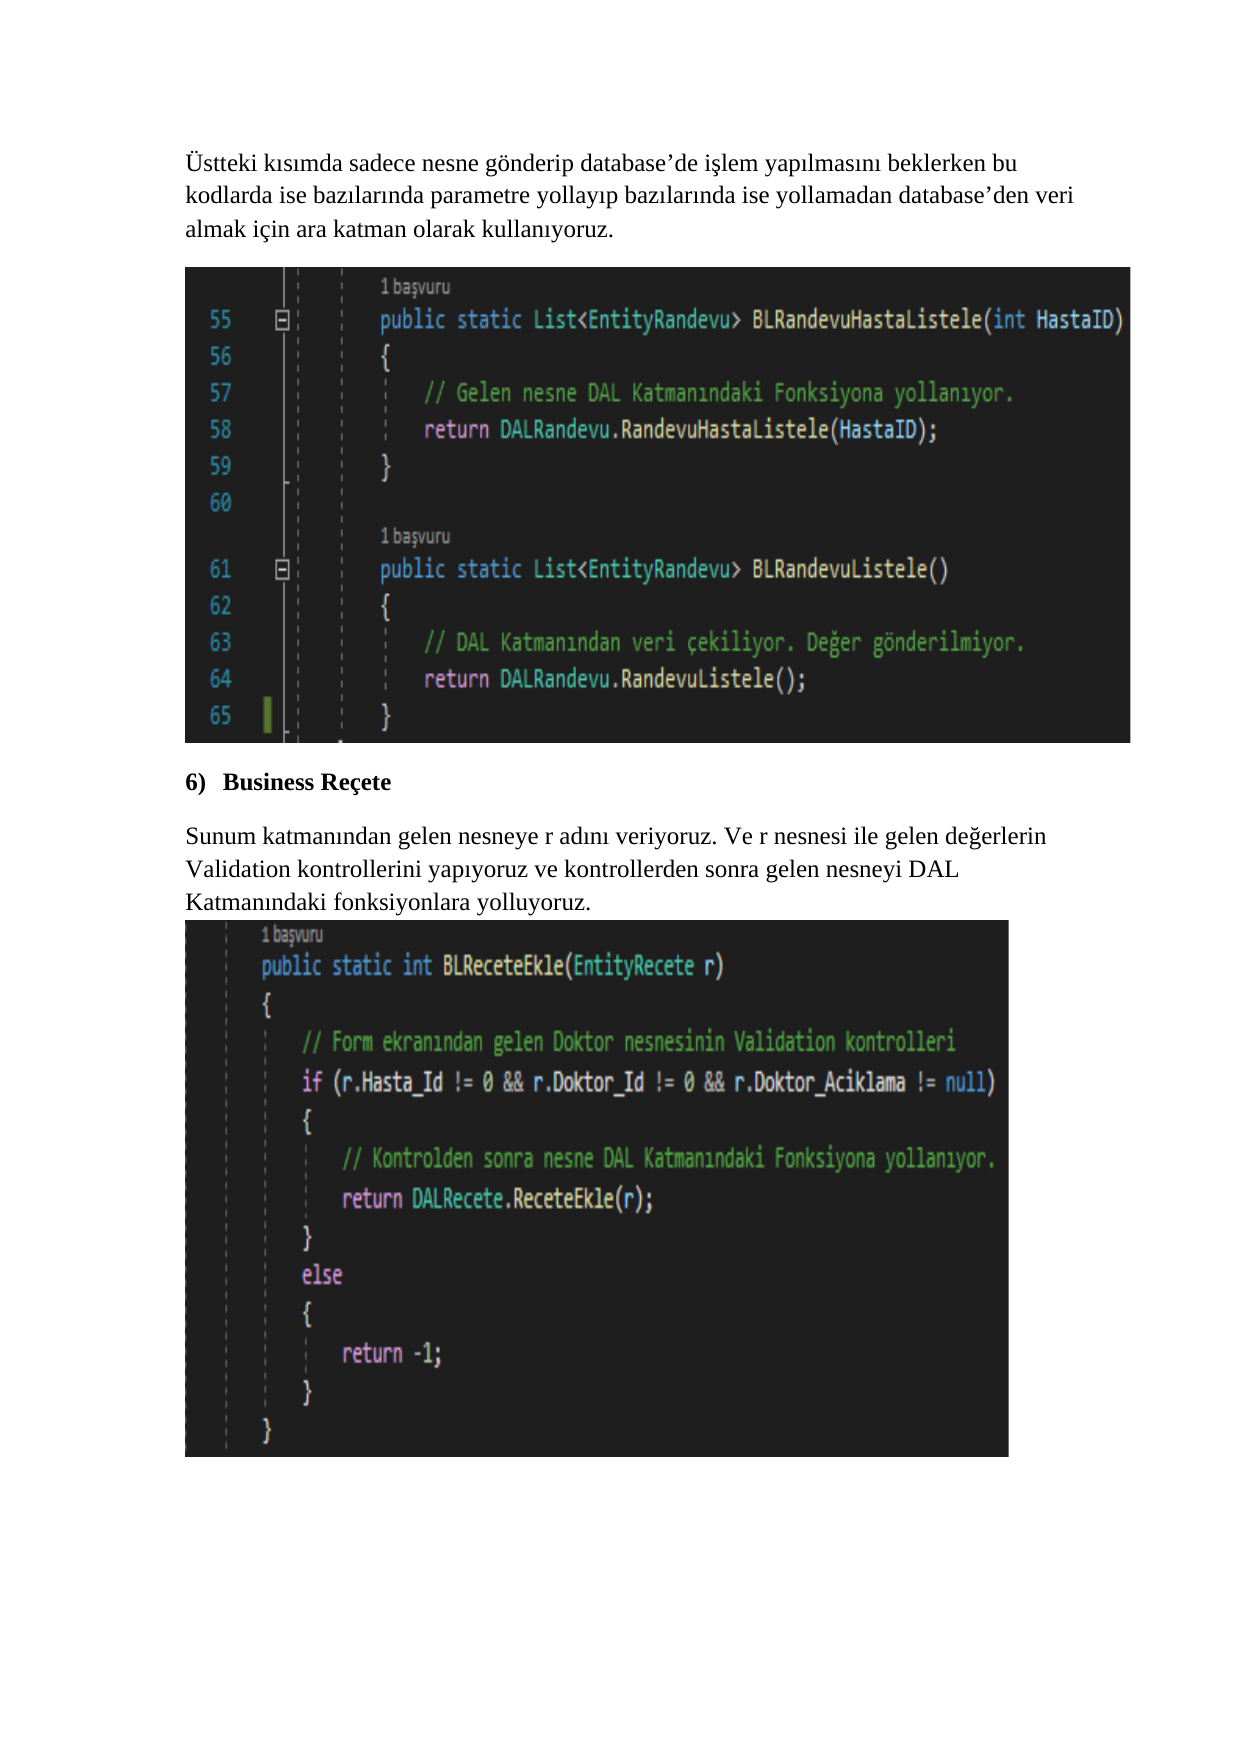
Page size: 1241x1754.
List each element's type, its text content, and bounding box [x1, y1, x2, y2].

picture [185, 920, 1009, 1457]
picture [185, 267, 1131, 743]
list Business Reçete [185, 767, 1093, 796]
text Üstteki kısımda sadece nesne gönderip database’de işlem yapılmasını beklerken bu kodlarda ise bazılarında parametre yollayıp bazılarında ise yollamadan database’den veri almak için ara katman olarak kullanıyoruz. [185, 148, 1093, 242]
